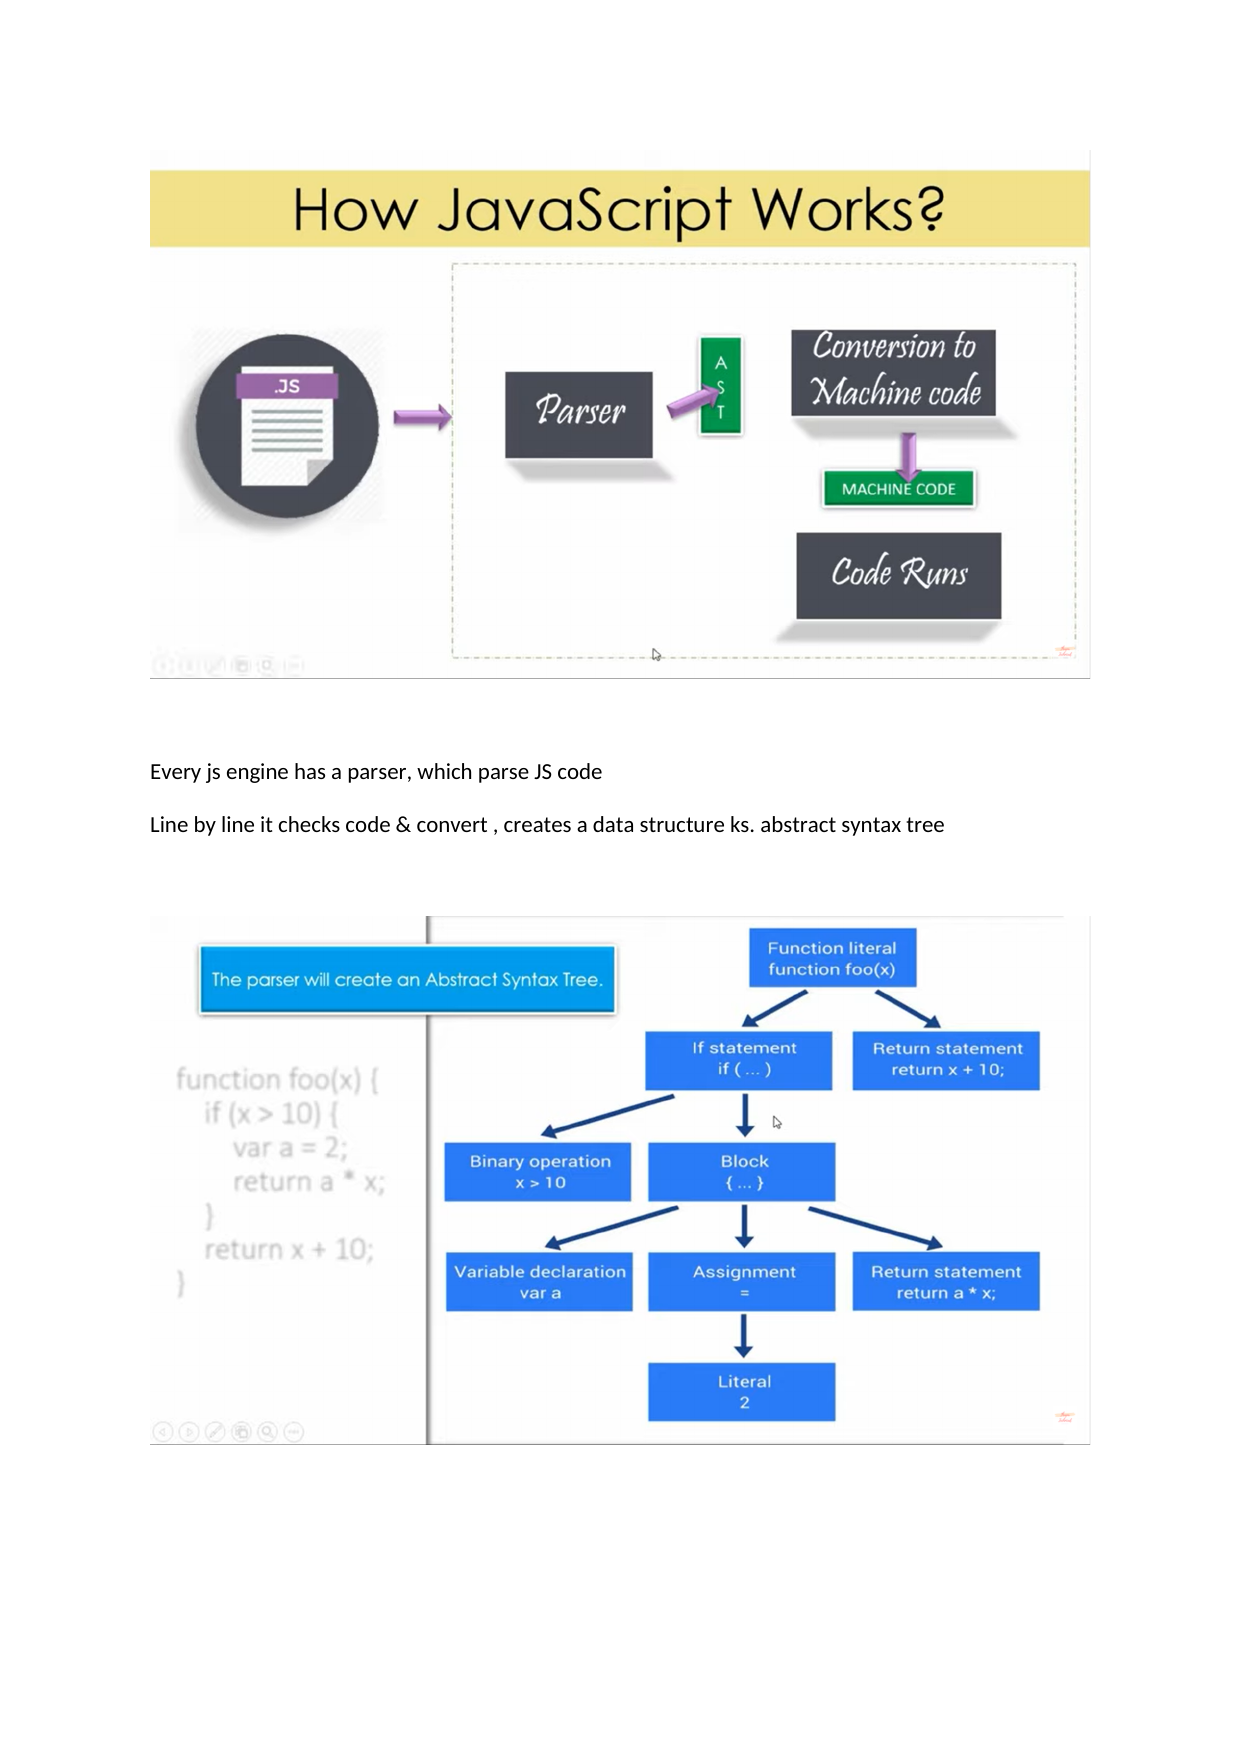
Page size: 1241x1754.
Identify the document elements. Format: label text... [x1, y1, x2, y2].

picture [150, 916, 1091, 1445]
picture [150, 150, 1091, 679]
text Line by line it checks code & convert , creates a data structure ks. abstract syntax tree [150, 810, 1090, 838]
text Every js engine has a parser, which parse JS code [150, 757, 1090, 785]
